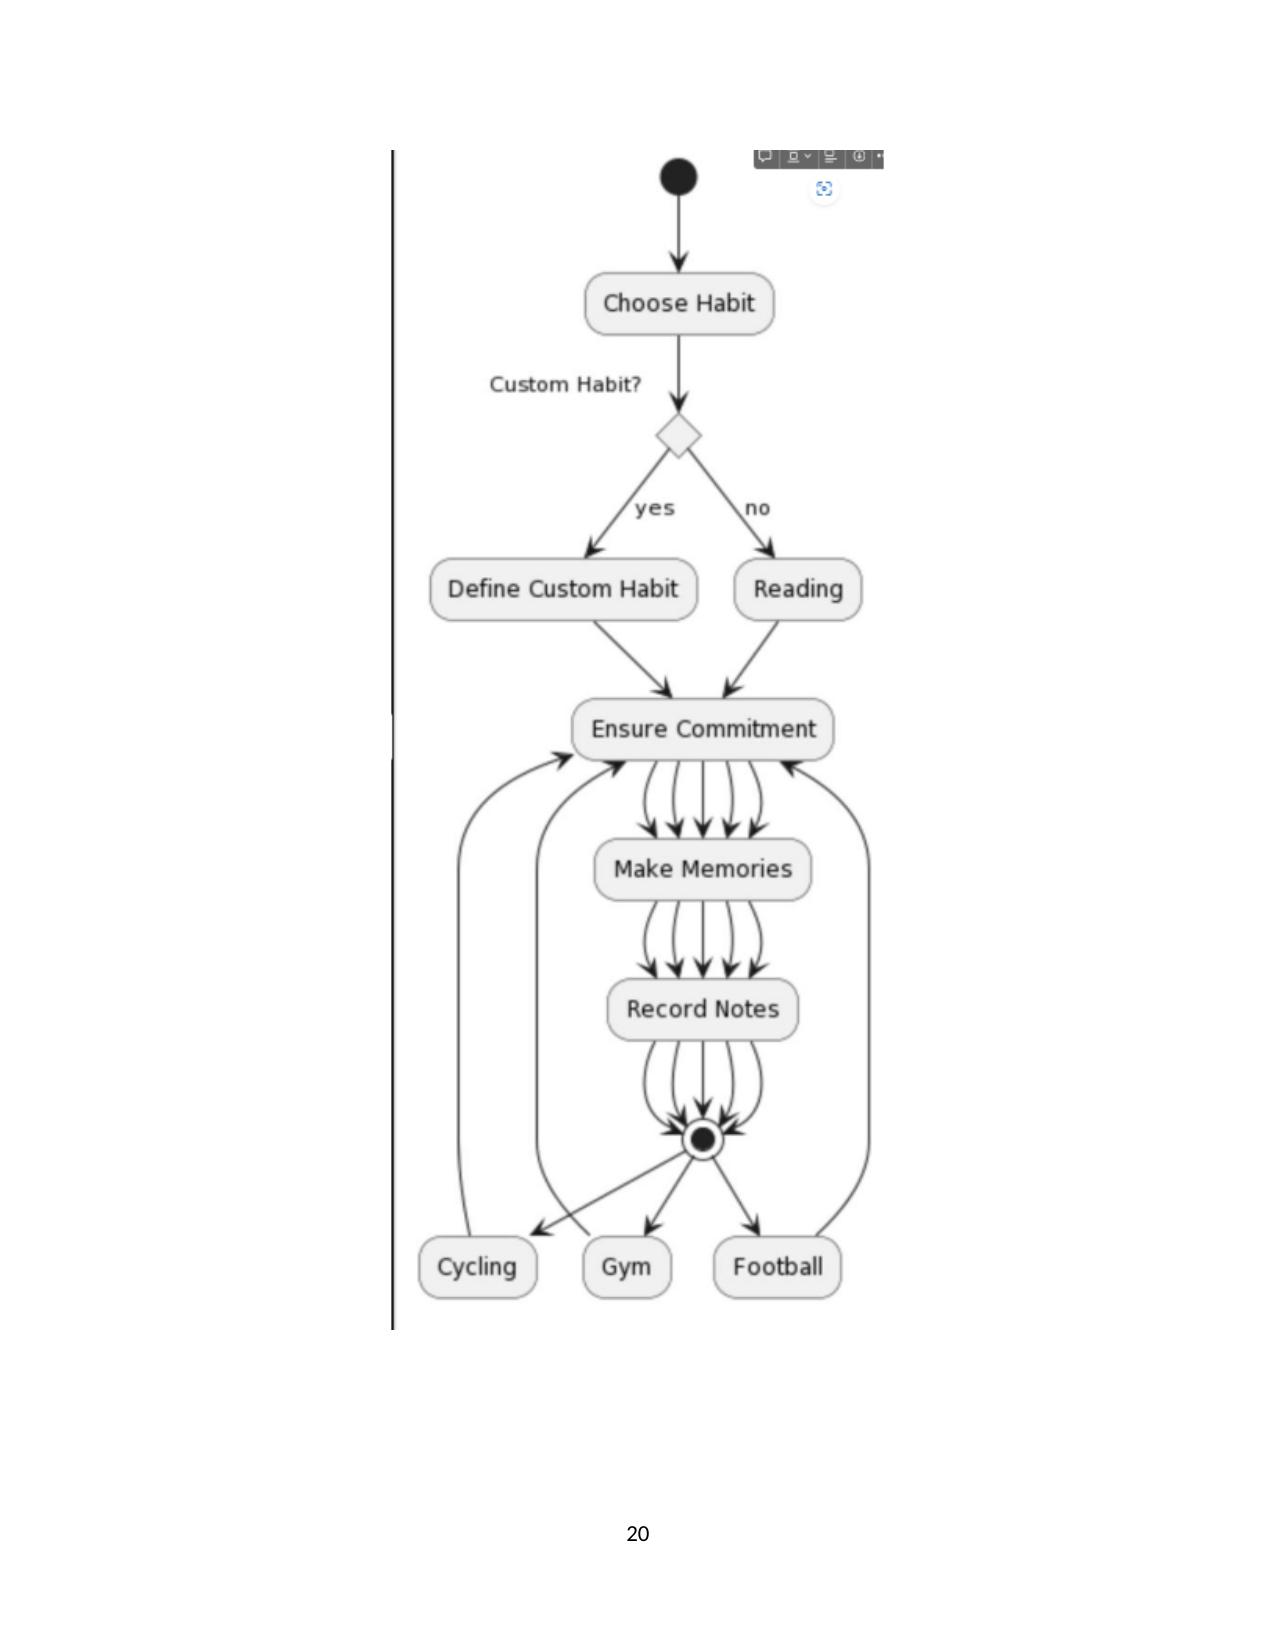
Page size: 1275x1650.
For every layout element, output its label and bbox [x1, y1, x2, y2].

picture [391, 150, 884, 1330]
